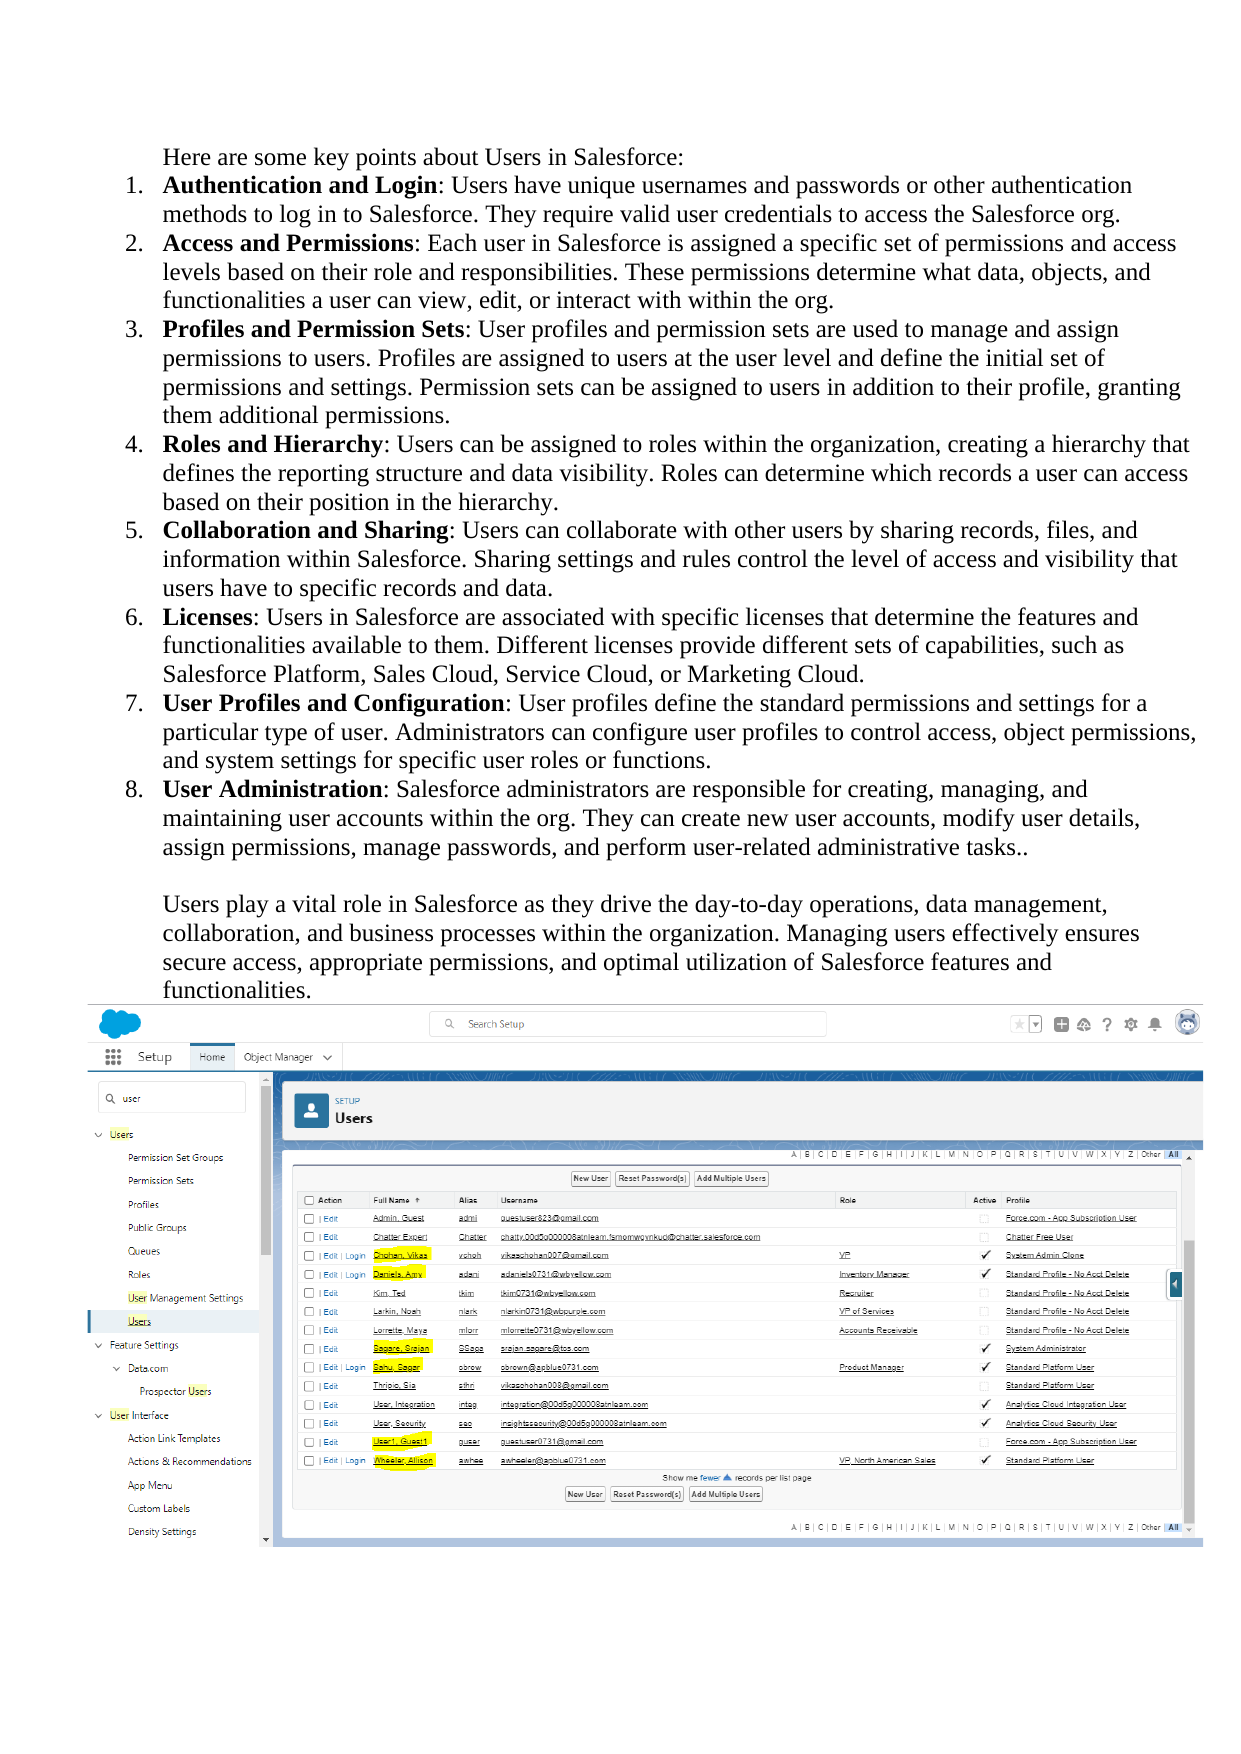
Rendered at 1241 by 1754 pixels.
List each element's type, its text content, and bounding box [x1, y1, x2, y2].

list Authentication and Login: Users have unique usernames and passwords or other authentication methods to log in to Salesforce. They require valid user credentials to access the Salesforce org. [125, 170, 1203, 228]
list Licenses: Users in Salesforce are associated with specific licenses that determine the features and functionalities available to them. Different licenses provide different sets of capabilities, such as Salesforce Platform, Sales Cloud, Service Cloud, or Marketing Cloud. [125, 602, 1203, 688]
list Profiles and Permission Sets: User profiles and permission sets are used to manage and assign permissions to users. Profiles are assigned to users at the user level and define the initial set of permissions and settings. Permission sets can be assigned to users in addition to their profile, granting them additional permissions. [125, 314, 1203, 429]
text Users play a vital role in Salesforce as they drive the day-to-day operations, data management, collaboration, and business processes within the organization. Managing users effectively ensures secure access, appropriate permissions, and optimal utilization of Salesforce features and functionalities. [162, 889, 1203, 1004]
list Access and Permissions: Each user in Salesforce is assigned a specific set of permissions and access levels based on their role and responsibilities. These permissions determine what data, objects, and functionalities a user can view, edit, or interact with within the org. [125, 228, 1203, 314]
text Here are some key points about Users in Salesforce: [87, 142, 1203, 170]
list User Profiles and Configuration: User profiles define the standard permissions and settings for a particular type of user. Administrators can configure user profiles to control access, object permissions, and system settings for specific user roles or functions. [125, 688, 1203, 774]
list User Administration: Salesforce administrators are responsible for creating, managing, and maintaining user accounts within the org. They can create new user accounts, modify user details, assign permissions, manage passwords, and perform user-related administrative tasks.. [125, 774, 1203, 860]
list Collaboration and Sharing: Users can collaborate with other users by sharing records, files, and information within Salesforce. Sharing settings and rules control the level of access and visibility that users have to specific records and data. [125, 515, 1203, 602]
picture [87, 1004, 1204, 1547]
list Roles and Hierarchy: Users can be assigned to roles within the organization, creating a hierarchy that defines the reporting structure and data visibility. Roles can determine which records a user can access based on their position in the hierarchy. [125, 429, 1203, 515]
